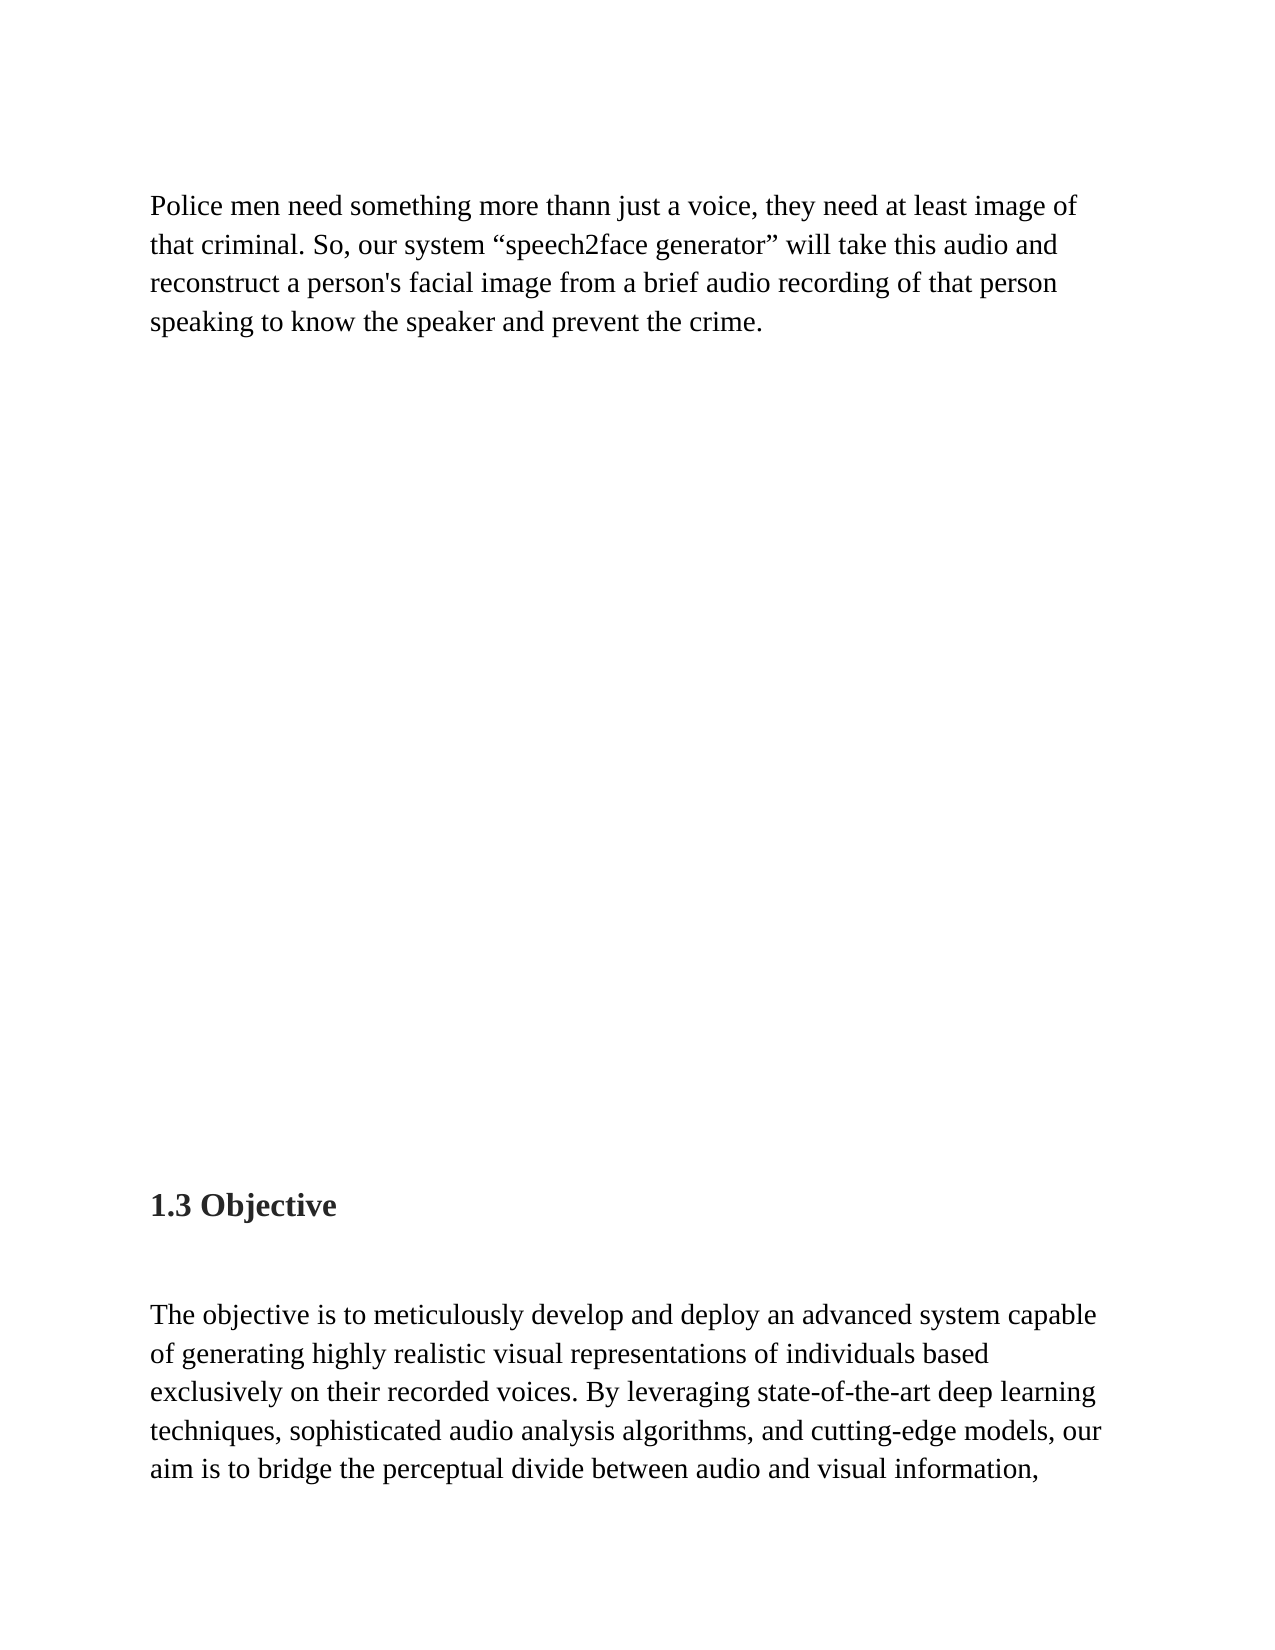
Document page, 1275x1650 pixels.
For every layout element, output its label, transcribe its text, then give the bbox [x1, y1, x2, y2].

text Police men need something more thann just a voice, they need at least image of that criminal. So, our system “speech2face generator” will take this audio and reconstruct a person's facial image from a brief audio recording of that person speaking to know the speaker and prevent the crime. [150, 188, 1125, 338]
subtitle 1.3 Objective [150, 1186, 1122, 1224]
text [150, 1297, 1125, 1485]
